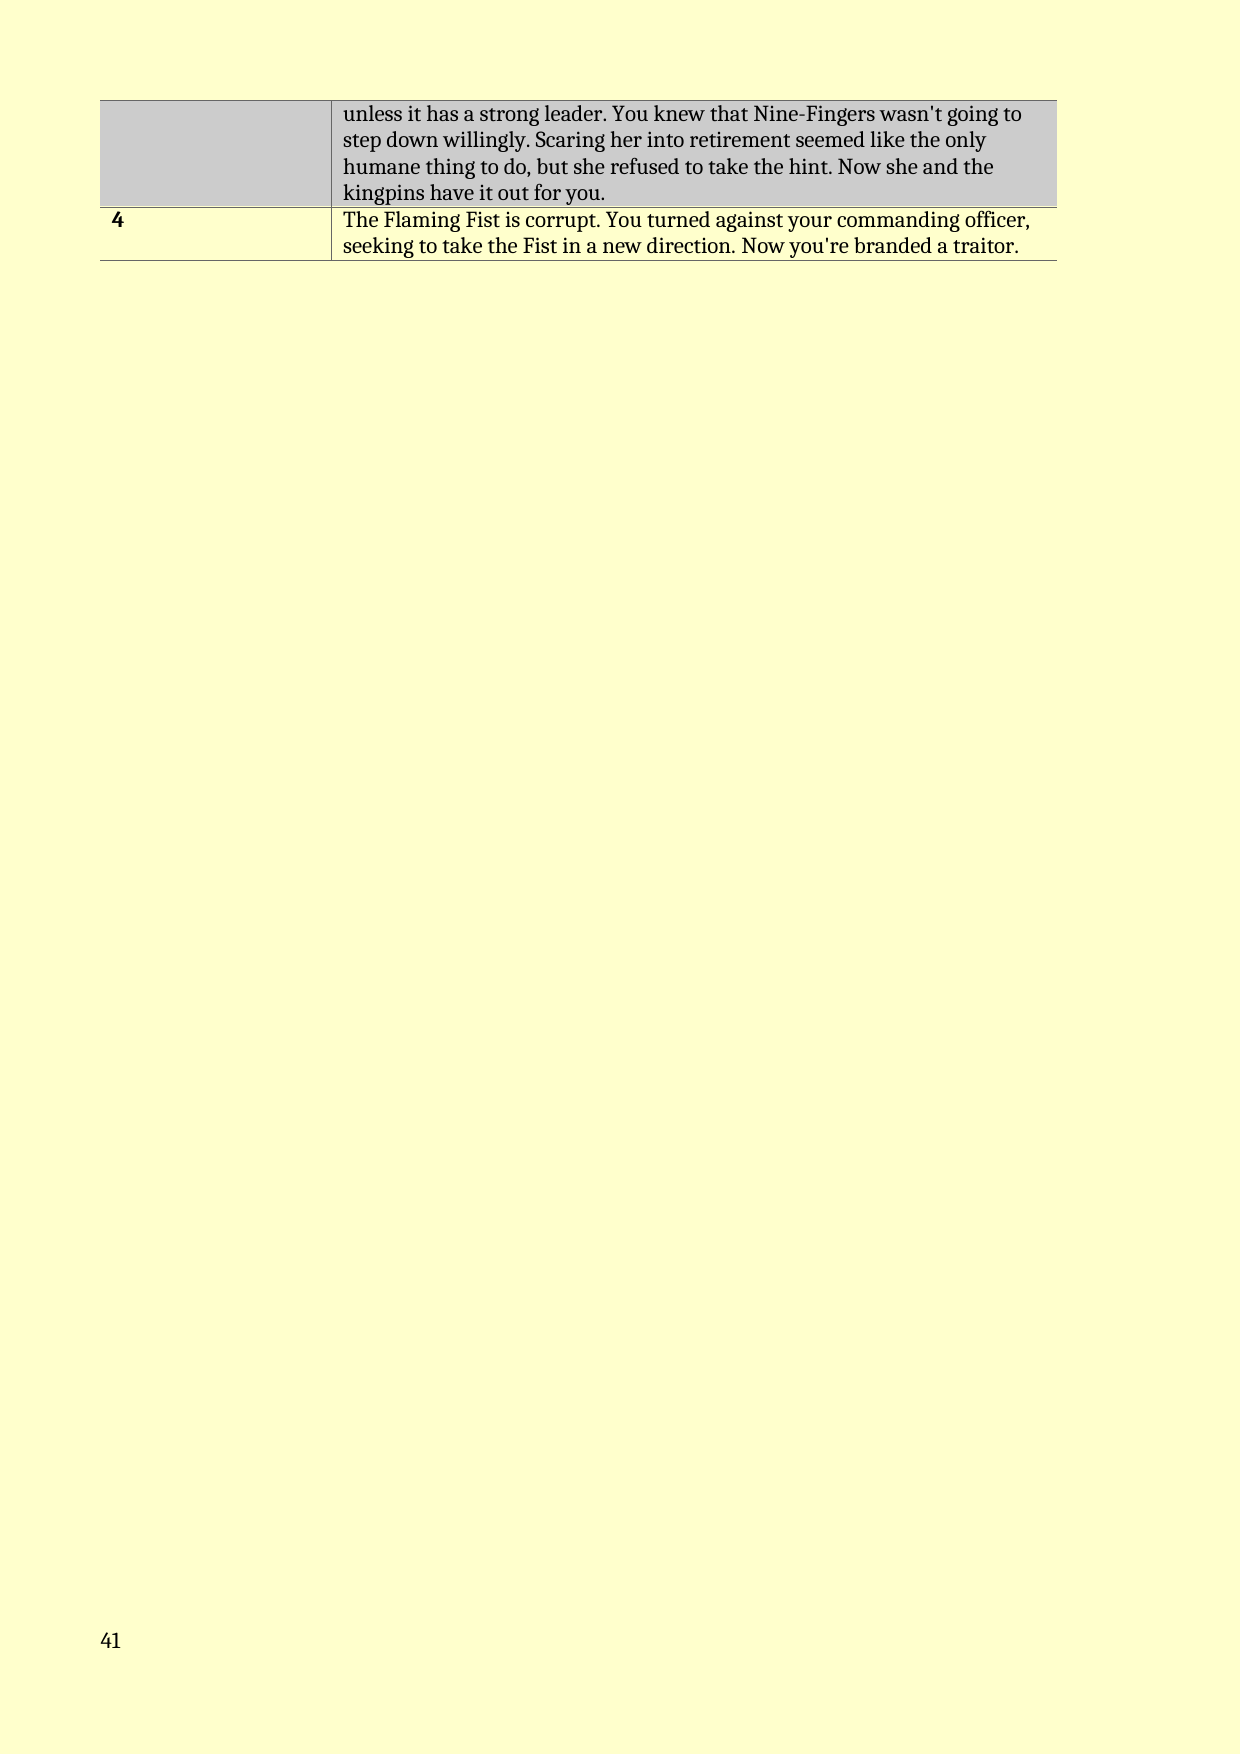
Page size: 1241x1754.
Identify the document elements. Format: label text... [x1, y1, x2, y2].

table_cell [332, 101, 1057, 206]
table_cell 3 [100, 101, 331, 206]
table_cell The Flaming Fist is corrupt. You turned against your commanding officer, seeking to take the Fist in a new direction. Now you're branded a traitor. [332, 208, 1057, 259]
table_cell 4 [100, 208, 331, 259]
